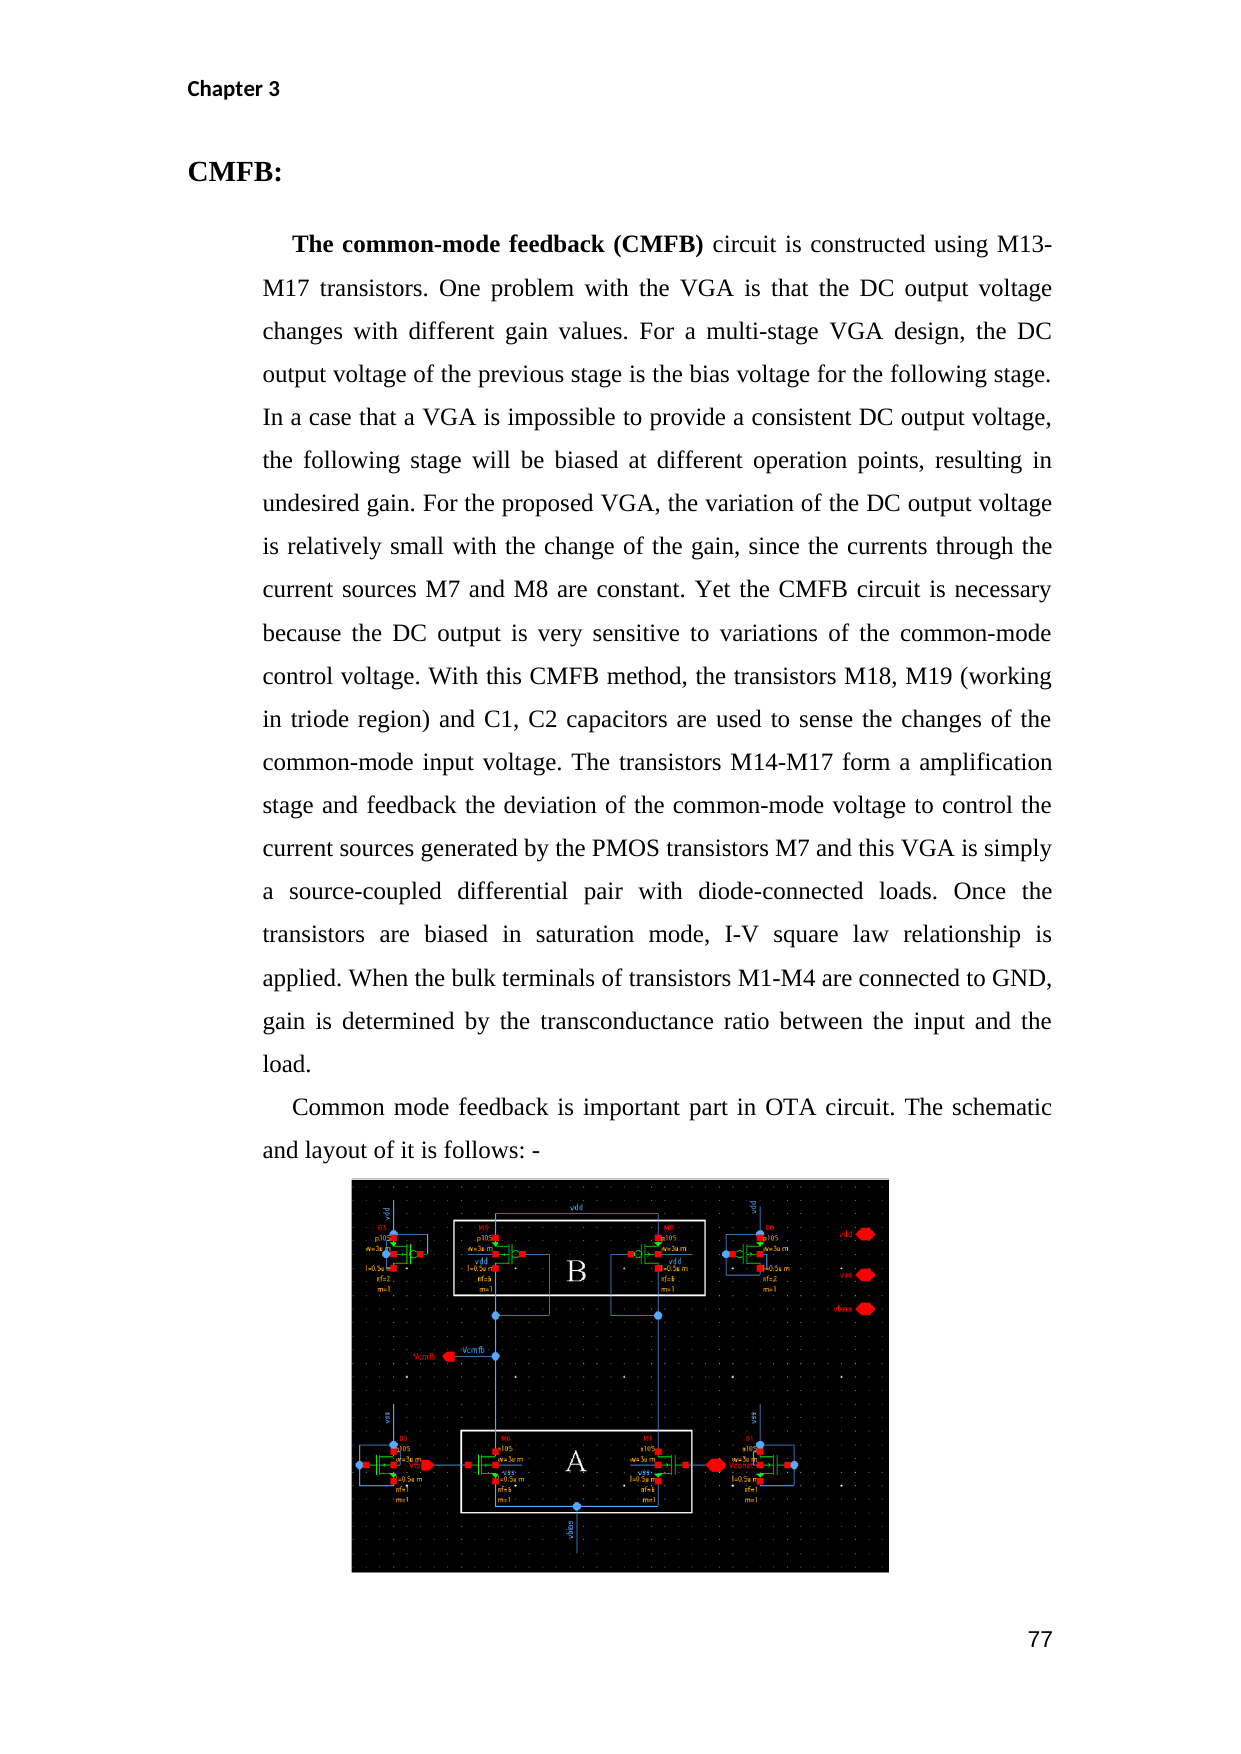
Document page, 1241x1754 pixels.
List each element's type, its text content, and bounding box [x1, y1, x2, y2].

text Common mode feedback is important part in OTA circuit. The schematic and layout of it is follows: - [262, 1092, 1053, 1164]
text The common-mode feedback (CMFB) circuit is constructed using M13-M17 transistors. One problem with the VGA is that the DC output voltage changes with different gain values. For a multi-stage VGA design, the DC output voltage of the previous stage is the bias voltage for the following stage. In a case that a VGA is impossible to provide a consistent DC output voltage, the following stage will be biased at different operation points, resulting in undesired gain. For the proposed VGA, the variation of the DC output voltage is relatively small with the change of the gain, since the currents through the current sources M7 and M8 are constant. Yet the CMFB circuit is necessary because the DC output is very sensitive to variations of the common-mode control voltage. With this CMFB method, the transistors M18, M19 (working in triode region) and C1, C2 capacitors are used to sense the changes of the common-mode input voltage. The transistors M14-M17 form a amplification stage and feedback the deviation of the common-mode voltage to control the current sources generated by the PMOS transistors M7 and this VGA is simply a source-coupled differential pair with diode-connected loads. Once the transistors are biased in saturation mode, I-V square law relationship is applied. When the bulk terminals of transistors M1-M4 are connected to GND, gain is determined by the transconductance ratio between the input and the load. [262, 229, 1053, 1078]
picture [351, 1178, 889, 1574]
subtitle CMFB: [187, 154, 1053, 188]
